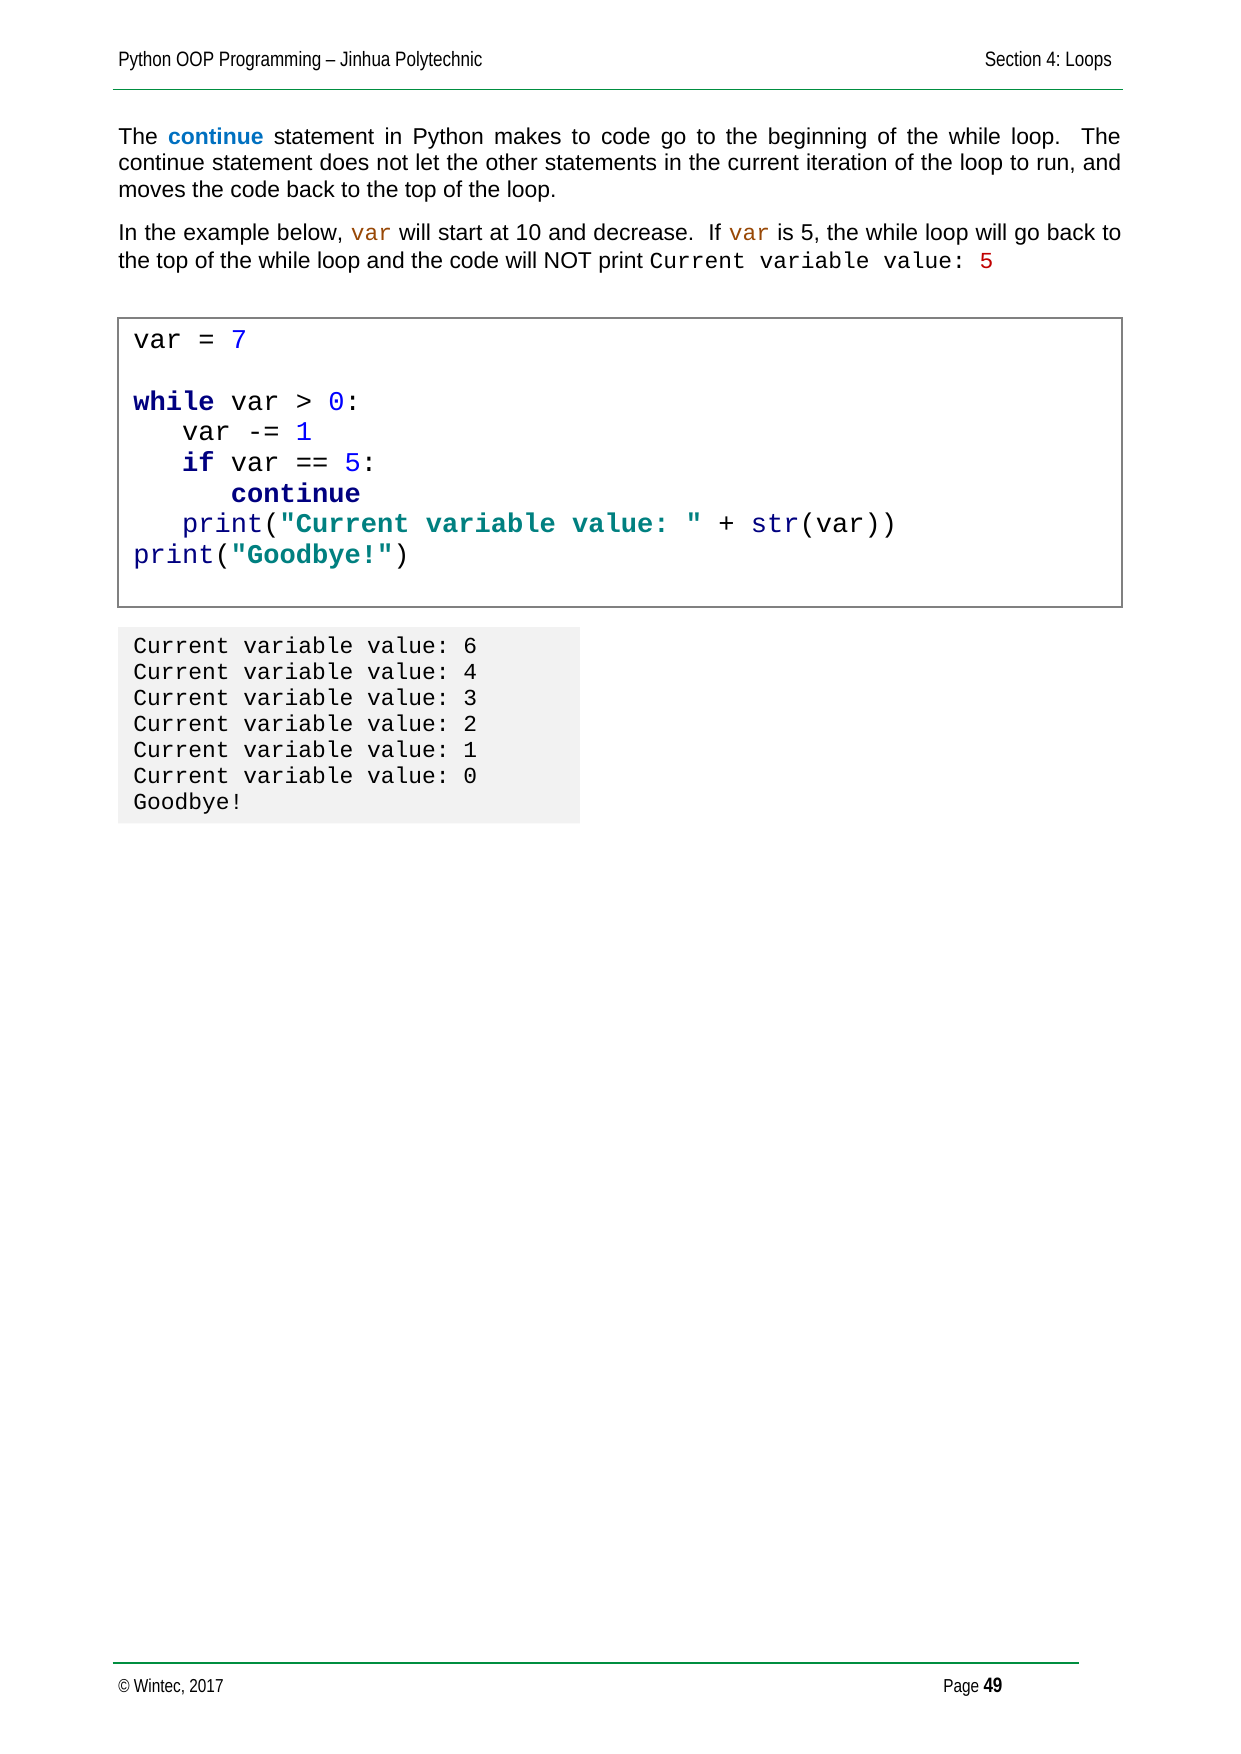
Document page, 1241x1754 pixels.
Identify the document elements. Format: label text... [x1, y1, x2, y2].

text The continue statement in Python makes to code go to the beginning of the while loop. The continue statement does not let the other statements in the current iteration of the loop to run, and moves the code back to the top of the loop. [118, 123, 1122, 202]
text In the example below, var will start at 10 and decrease. If var is 5, the while loop will go back to the top of the while loop and the code will NOT print Current variable value: 5 [118, 219, 1122, 275]
